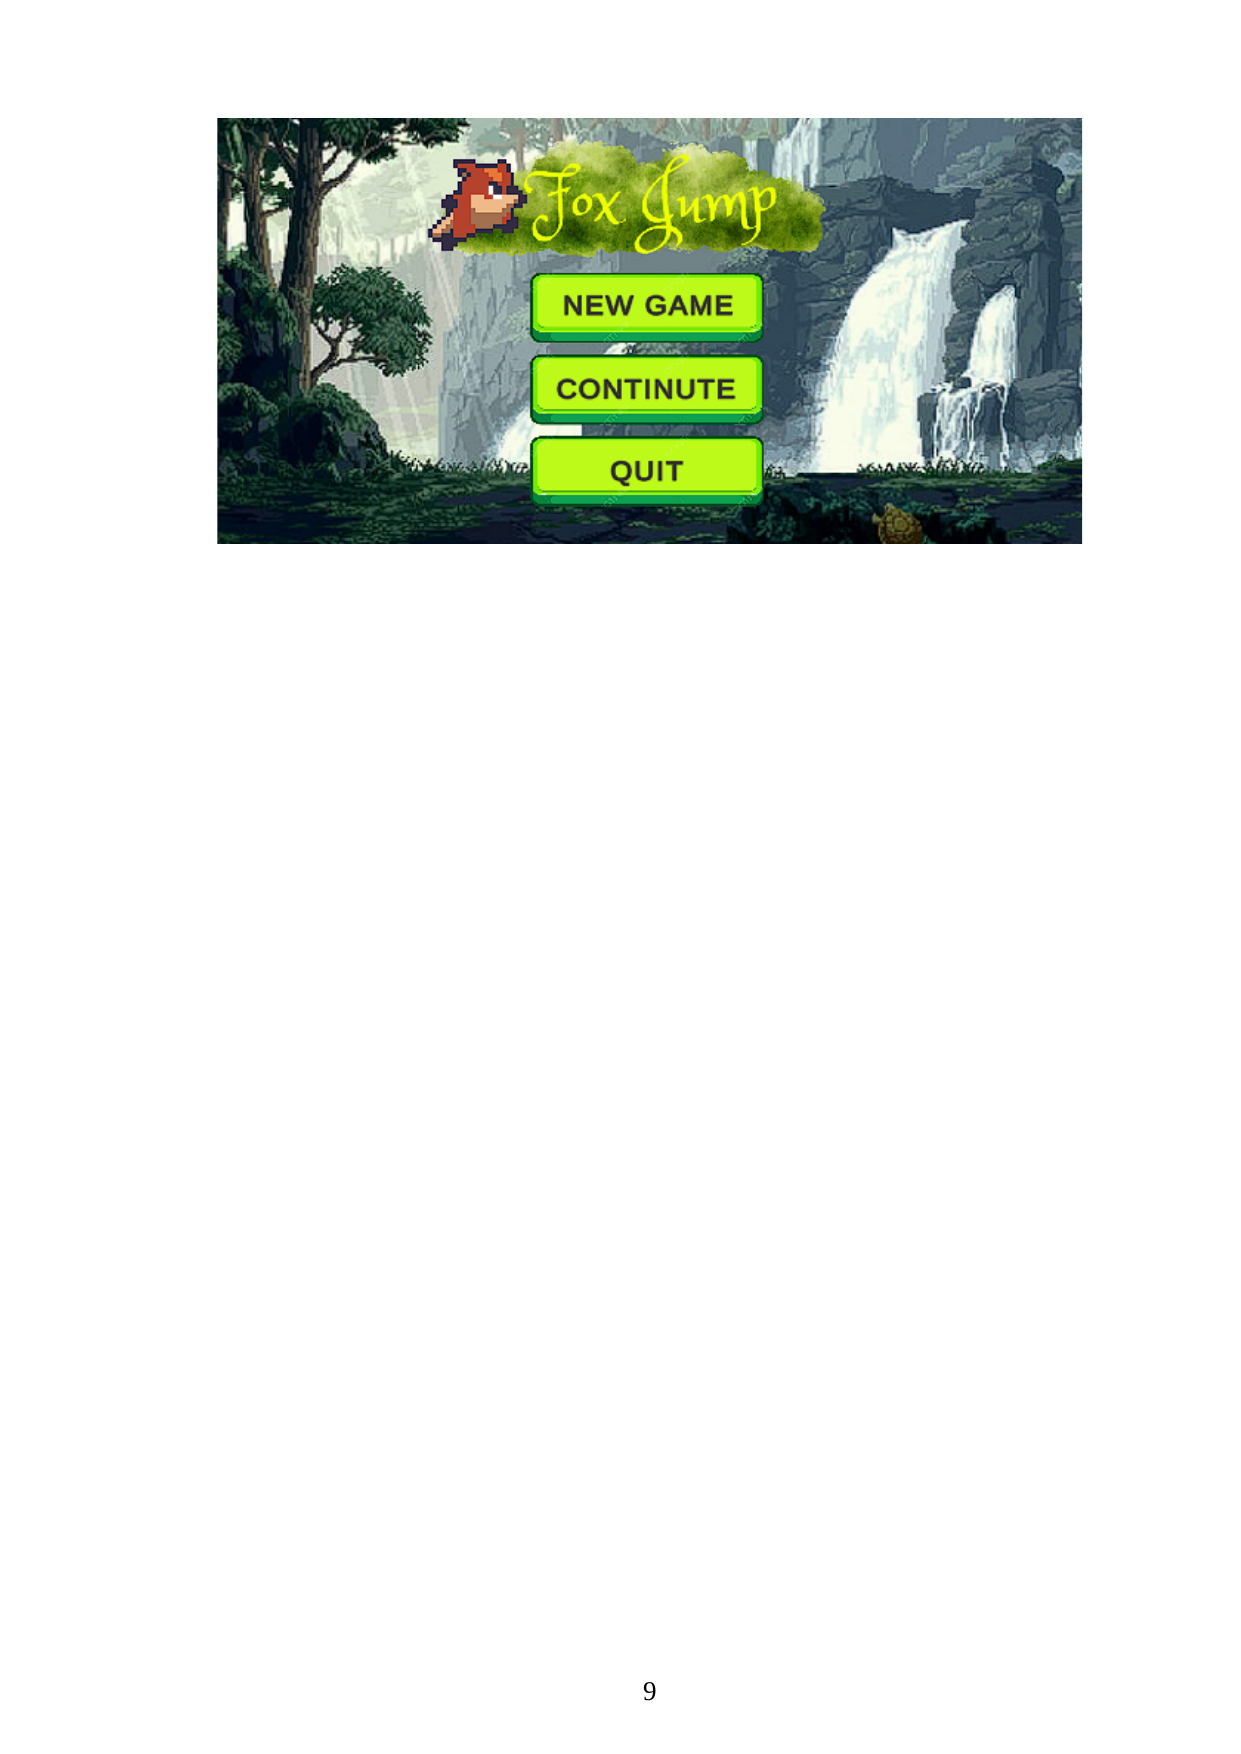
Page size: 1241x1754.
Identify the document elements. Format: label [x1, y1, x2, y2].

picture [217, 118, 1083, 544]
